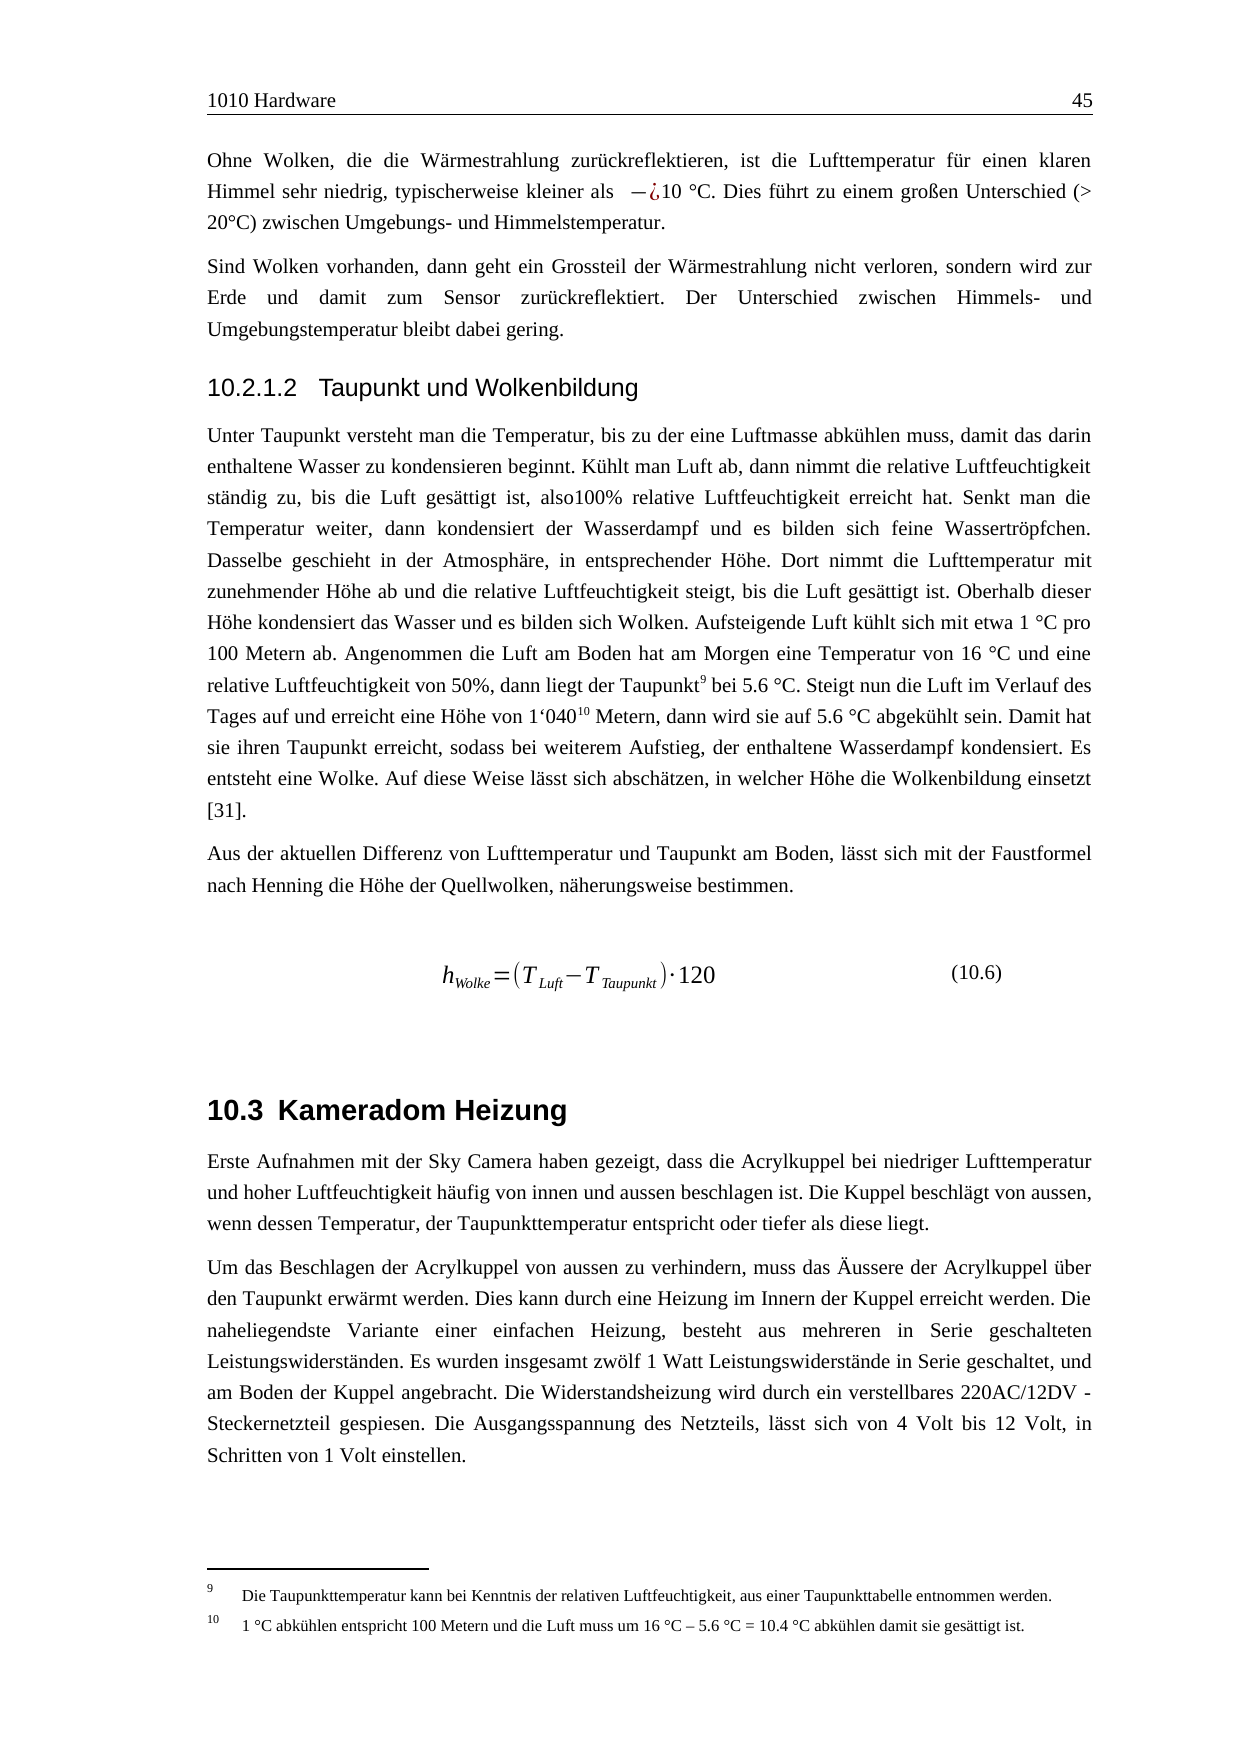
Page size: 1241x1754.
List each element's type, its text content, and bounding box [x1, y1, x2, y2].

subtitle Taupunkt und Wolkenbildung [207, 373, 1093, 401]
text Erste Aufnahmen mit der Sky Camera haben gezeigt, dass die Acrylkuppel bei niedriger Lufttemperatur und hoher Luftfeuchtigkeit häufig von innen und aussen beschlagen ist. Die Kuppel beschlägt von aussen, wenn dessen Temperatur, der Taupunkttemperatur entspricht oder tiefer als diese liegt. [207, 1149, 1093, 1235]
text Unter Taupunkt versteht man die Temperatur, bis zu der eine Luftmasse abkühlen muss, damit das darin enthaltene Wasser zu kondensieren beginnt. Kühlt man Luft ab, dann nimmt die relative Luftfeuchtigkeit ständig zu, bis die Luft gesättigt ist, also100% relative Luftfeuchtigkeit erreicht hat. Senkt man die Temperatur weiter, dann kondensiert der Wasserdampf und es bilden sich feine Wassertröpfchen. Dasselbe geschieht in der Atmosphäre, in entsprechender Höhe. Dort nimmt die Lufttemperatur mit zunehmender Höhe ab und die relative Luftfeuchtigkeit steigt, bis die Luft gesättigt ist. Oberhalb dieser Höhe kondensiert das Wasser und es bilden sich Wolken. Aufsteigende Luft kühlt sich mit etwa 1 °C pro 100 Metern ab. Angenommen die Luft am Boden hat am Morgen eine Temperatur von 16 °C und eine relative Luftfeuchtigkeit von 50%, dann liegt der Taupunkt bei 5.6 °C. Steigt nun die Luft im Verlauf des Tages auf und erreicht eine Höhe von 1‘040 Metern, dann wird sie auf 5.6 °C abgekühlt sein. Damit hat sie ihren Taupunkt erreicht, sodass bei weiterem Aufstieg, der enthaltene Wasserdampf kondensiert. Es entsteht eine Wolke. Auf diese Weise lässt sich abschätzen, in welcher Höhe die Wolkenbildung einsetzt [31]. [207, 422, 1093, 822]
text Ohne Wolken, die die Wärmestrahlung zurückreflektieren, ist die Lufttemperatur für einen klaren Himmel sehr niedrig, typischerweise kleiner als 10 °C. Dies führt zu einem großen Unterschied (> 20°C) zwischen Umgebungs- und Himmelstemperatur. [207, 148, 1093, 234]
text Sind Wolken vorhanden, dann geht ein Grossteil der Wärmestrahlung nicht verloren, sondern wird zur Erde und damit zum Sensor zurückreflektiert. Der Unterschied zwischen Himmels- und Umgebungstemperatur bleibt dabei gering. [207, 254, 1093, 341]
subtitle Kameradom Heizung [207, 1093, 1093, 1126]
text Um das Beschlagen der Acrylkuppel von aussen zu verhindern, muss das Äussere der Acrylkuppel über den Taupunkt erwärmt werden. Dies kann durch eine Heizung im Innern der Kuppel erreicht werden. Die naheliegendste Variante einer einfachen Heizung, besteht aus mehreren in Serie geschalteten Leistungswiderständen. Es wurden insgesamt zwölf 1 Watt Leistungswiderstände in Serie geschaltet, und am Boden der Kuppel angebracht. Die Widerstandsheizung wird durch ein verstellbares 220AC/12DV - Steckernetzteil gespiesen. Die Ausgangsspannung des Netzteils, lässt sich von 4 Volt bis 12 Volt, in Schritten von 1 Volt einstellen. [207, 1255, 1093, 1467]
table_header [206, 960, 951, 999]
text Aus der aktuellen Differenz von Lufttemperatur und Taupunkt am Boden, lässt sich mit der Faustformel nach Henning die Höhe der Quellwolken, näherungsweise bestimmen. [207, 841, 1093, 897]
